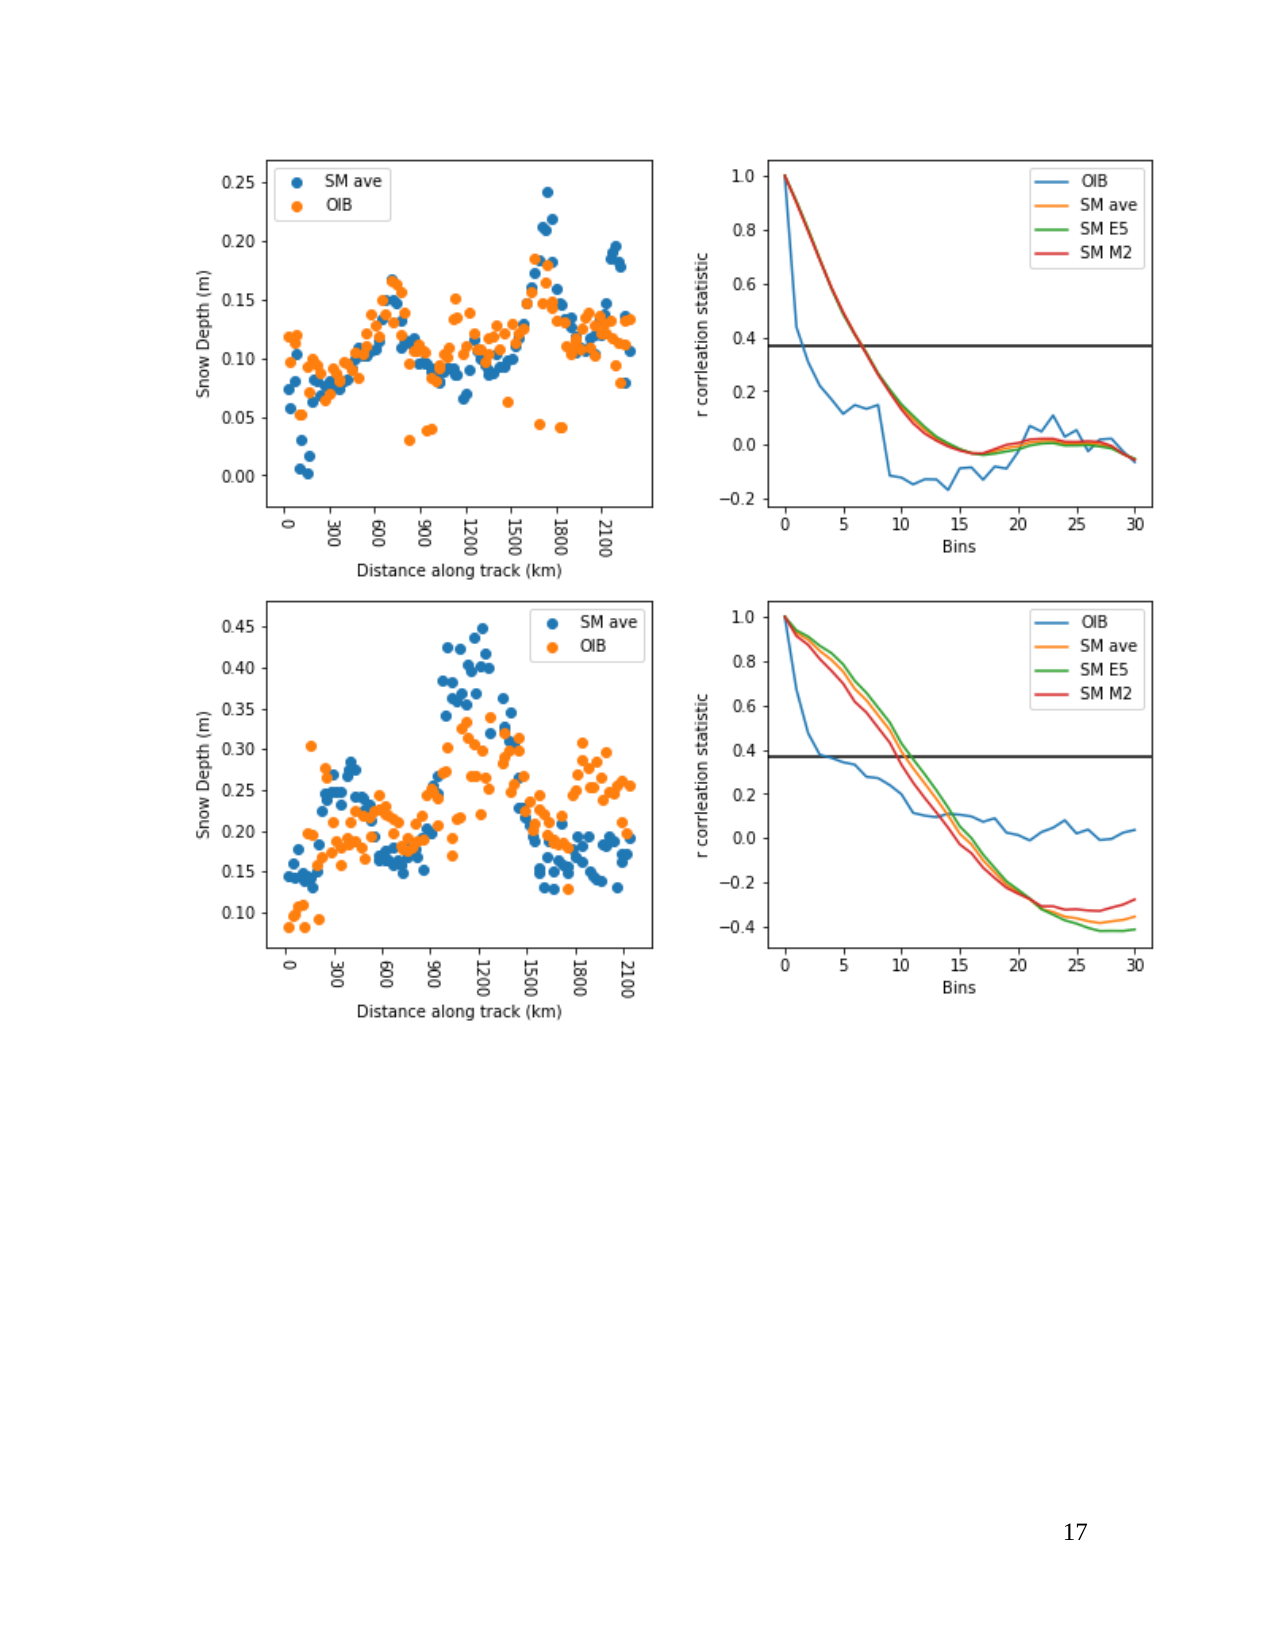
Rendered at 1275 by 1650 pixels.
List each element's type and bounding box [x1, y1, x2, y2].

picture [187, 150, 1163, 1032]
